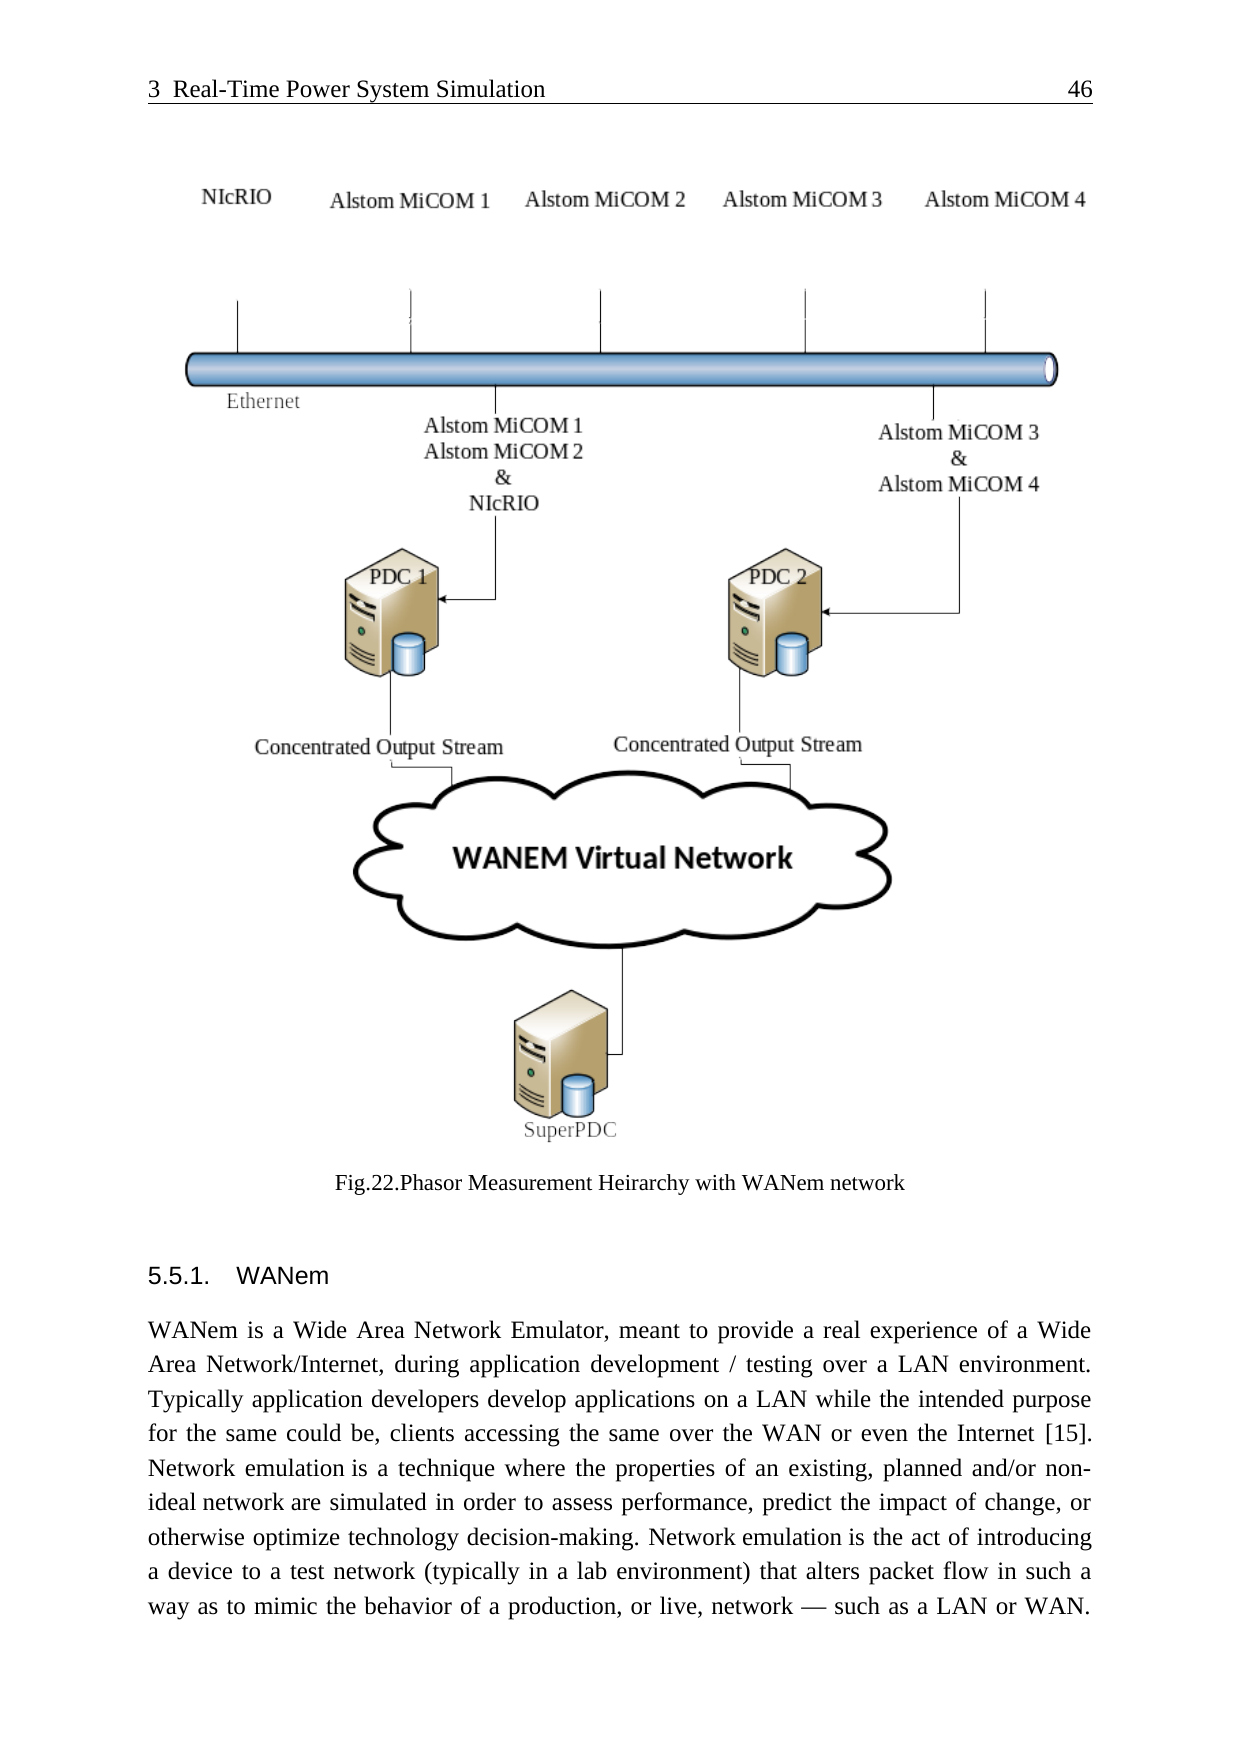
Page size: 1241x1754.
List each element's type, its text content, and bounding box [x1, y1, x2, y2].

text Fig.22.Phasor Measurement Heirarchy with WANem network [148, 1168, 1093, 1195]
title WANem [148, 1261, 1093, 1290]
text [148, 1482, 1093, 1619]
